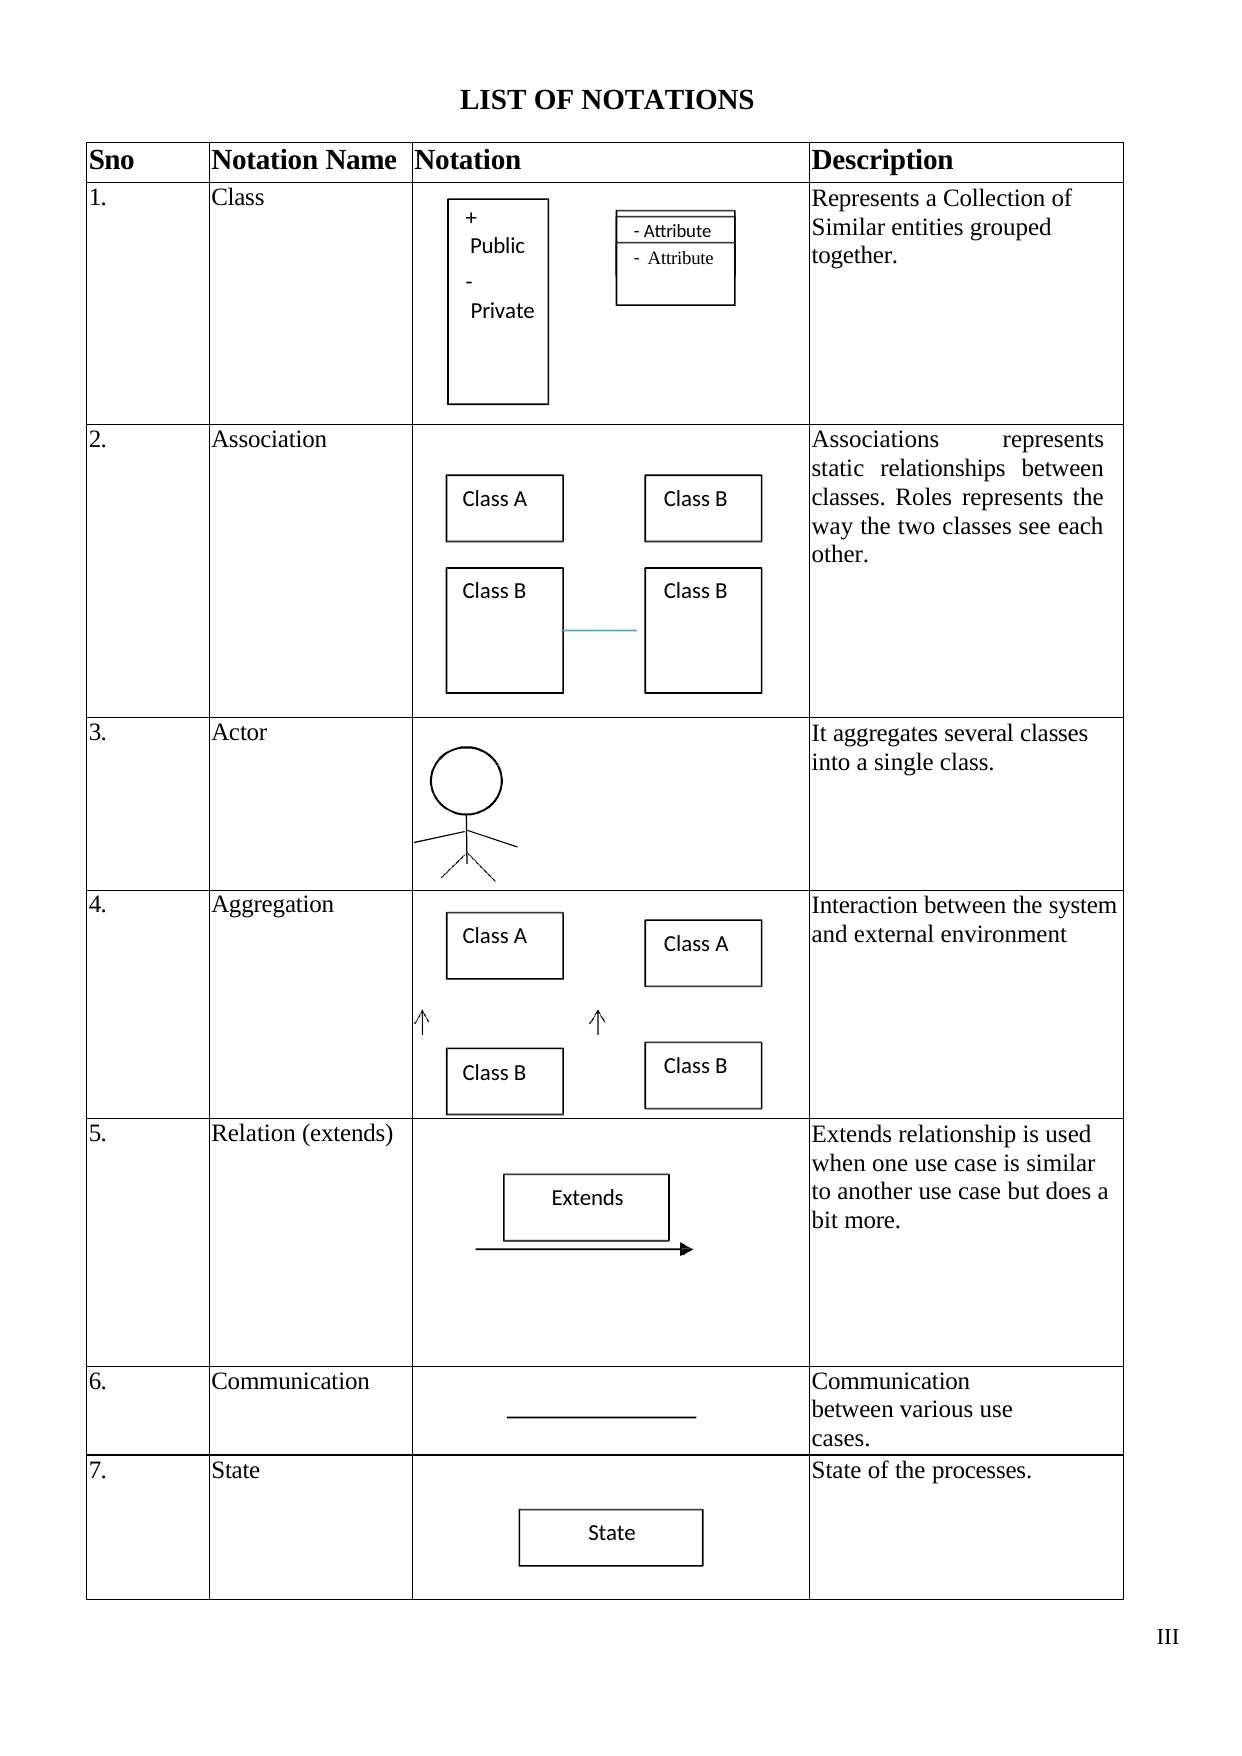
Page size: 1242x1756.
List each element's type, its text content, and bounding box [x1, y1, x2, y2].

picture [414, 1009, 430, 1035]
table_cell Relation (extends) [210, 1119, 412, 1366]
table_cell 3. [87, 718, 209, 889]
table_cell 7. [87, 1456, 209, 1599]
table_cell Association [210, 425, 412, 717]
table_cell Extends [413, 1119, 809, 1366]
table_cell Represents a Collection of Similar entities grouped together. [810, 183, 1123, 423]
table_cell Associations represents static relationships between classes. Roles represents the way the two classes see each other. [810, 425, 1123, 717]
table_cell State of the processes. [810, 1456, 1123, 1599]
table_cell State [413, 1456, 809, 1599]
table_cell [413, 1367, 809, 1453]
table_cell + - Attribute Public - Attribute - Private [413, 183, 809, 423]
picture [440, 851, 496, 882]
table_cell Interaction between the system and external environment [810, 891, 1123, 1118]
table_cell 4. [87, 891, 209, 1118]
table_cell Extends relationship is used when one use case is similar to another use case but does a bit more. [810, 1119, 1123, 1366]
table_cell Communication [210, 1367, 412, 1453]
table_cell Class A Class A Class B Class B [413, 891, 809, 1118]
table_cell Aggregation [210, 891, 412, 1118]
table_cell Class A Class B Class B Class B [413, 425, 809, 717]
table_cell 6. [87, 1367, 209, 1453]
text LIST OF NOTATIONS [116, 82, 1099, 115]
table_cell 5. [87, 1119, 209, 1366]
table_cell Actor [210, 718, 412, 889]
table_cell State [210, 1456, 412, 1599]
table_cell Class [210, 183, 412, 423]
picture [589, 1009, 606, 1035]
table_cell [413, 718, 809, 889]
table_cell It aggregates several classes into a single class. [810, 718, 1123, 889]
table_header Notation Name [210, 143, 412, 182]
table_cell Communication between various use cases. [810, 1367, 1123, 1453]
table_cell 1. [87, 183, 209, 423]
table_header Description [810, 143, 1123, 182]
table_header Sno [87, 143, 209, 182]
table_header Notation [413, 143, 809, 182]
table_cell 2. [87, 425, 209, 717]
